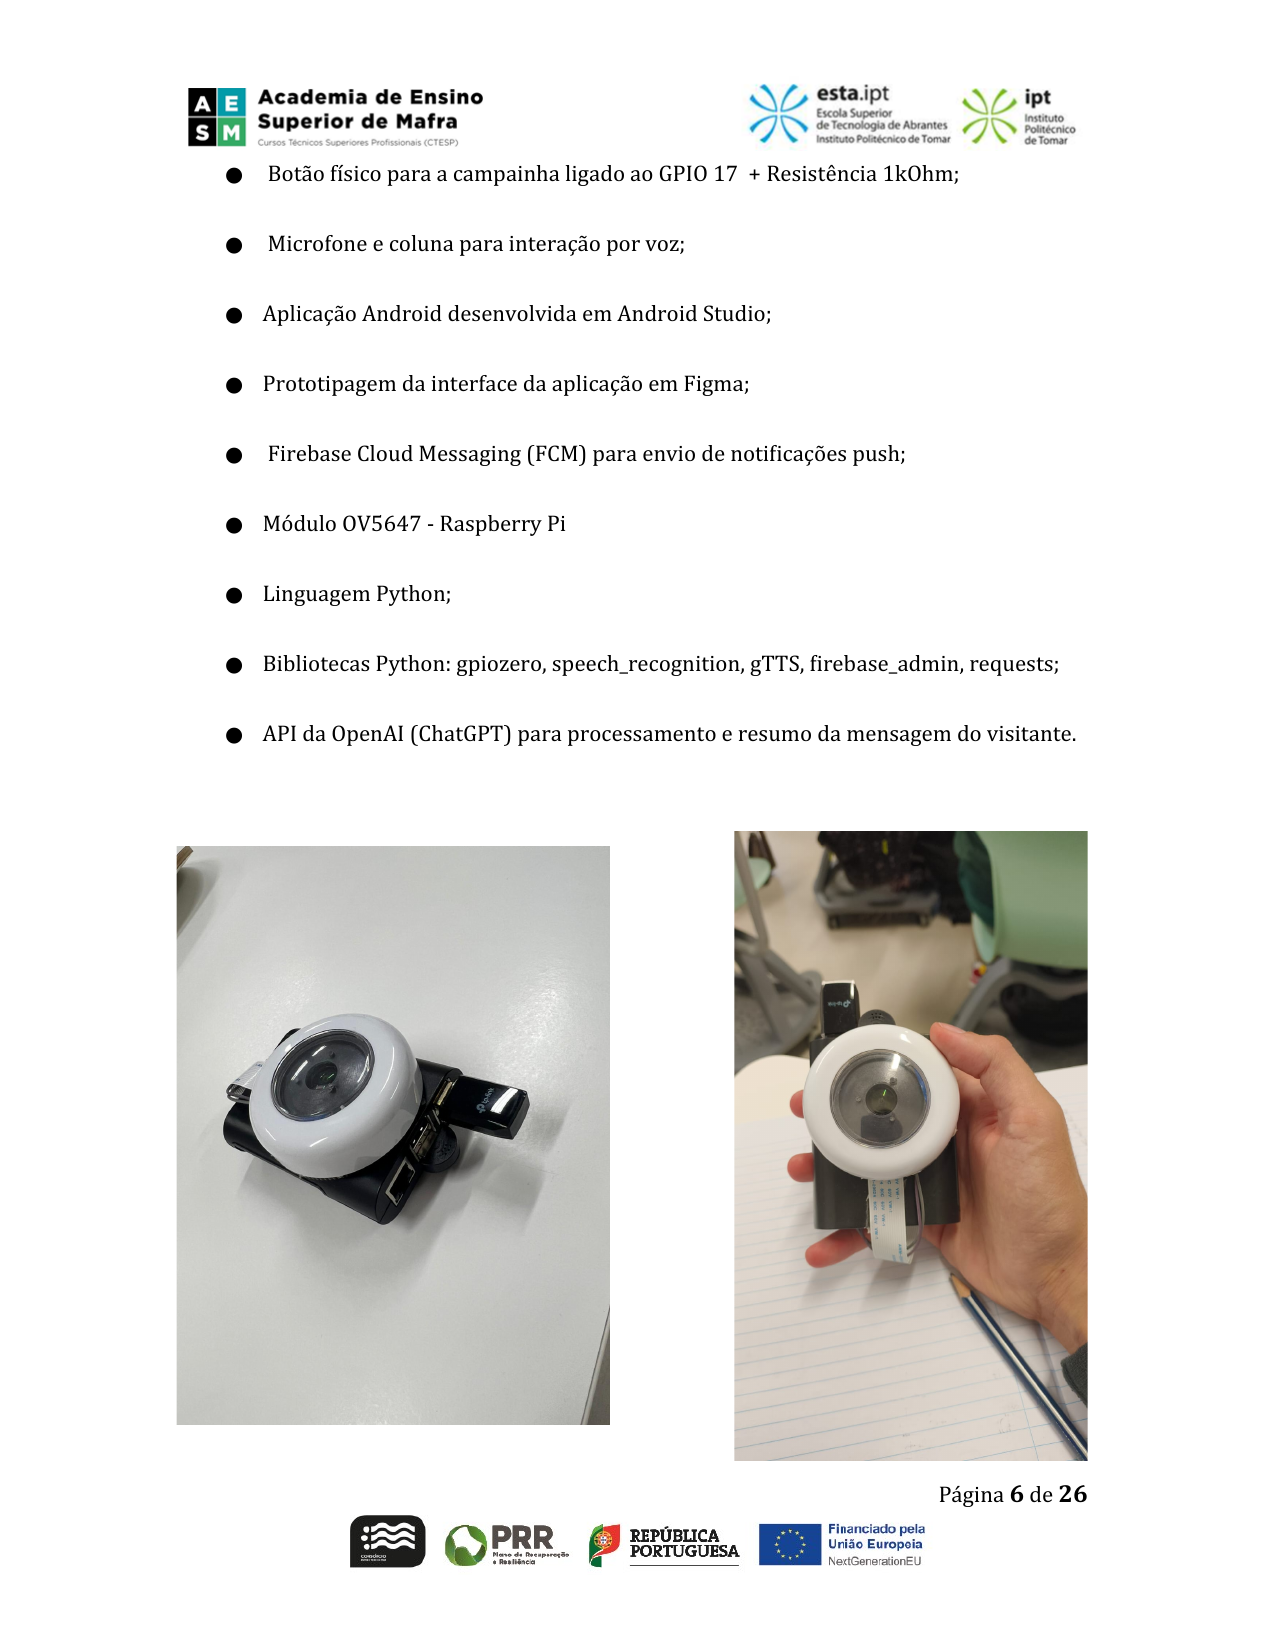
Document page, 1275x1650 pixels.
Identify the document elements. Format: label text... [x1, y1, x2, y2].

list Aplicação Android desenvolvida em Android Studio; [225, 291, 1087, 333]
list Linguagem Python; [225, 570, 1087, 613]
list Prototipagem da interface da aplicação em Figma; [225, 361, 1087, 403]
list Botão físico para a campainha ligado ao GPIO 17 + Resistência 1kOhm; [225, 151, 1087, 194]
picture [176, 846, 610, 1425]
list Módulo OV5647 - Raspberry Pi [225, 501, 1087, 543]
picture [741, 75, 1085, 151]
list Microfone e coluna para interação por voz; [225, 221, 1087, 264]
list Bibliotecas Python: gpiozero, speech_recognition, gTTS, firebase_admin, requests; [225, 640, 1087, 683]
picture [187, 88, 484, 151]
picture [342, 1507, 933, 1575]
picture [734, 831, 1088, 1461]
list API da OpenAI (ChatGPT) para processamento e resumo da mensagem do visitante. [225, 710, 1087, 753]
list Firebase Cloud Messaging (FCM) para envio de notificações push; [225, 431, 1087, 473]
